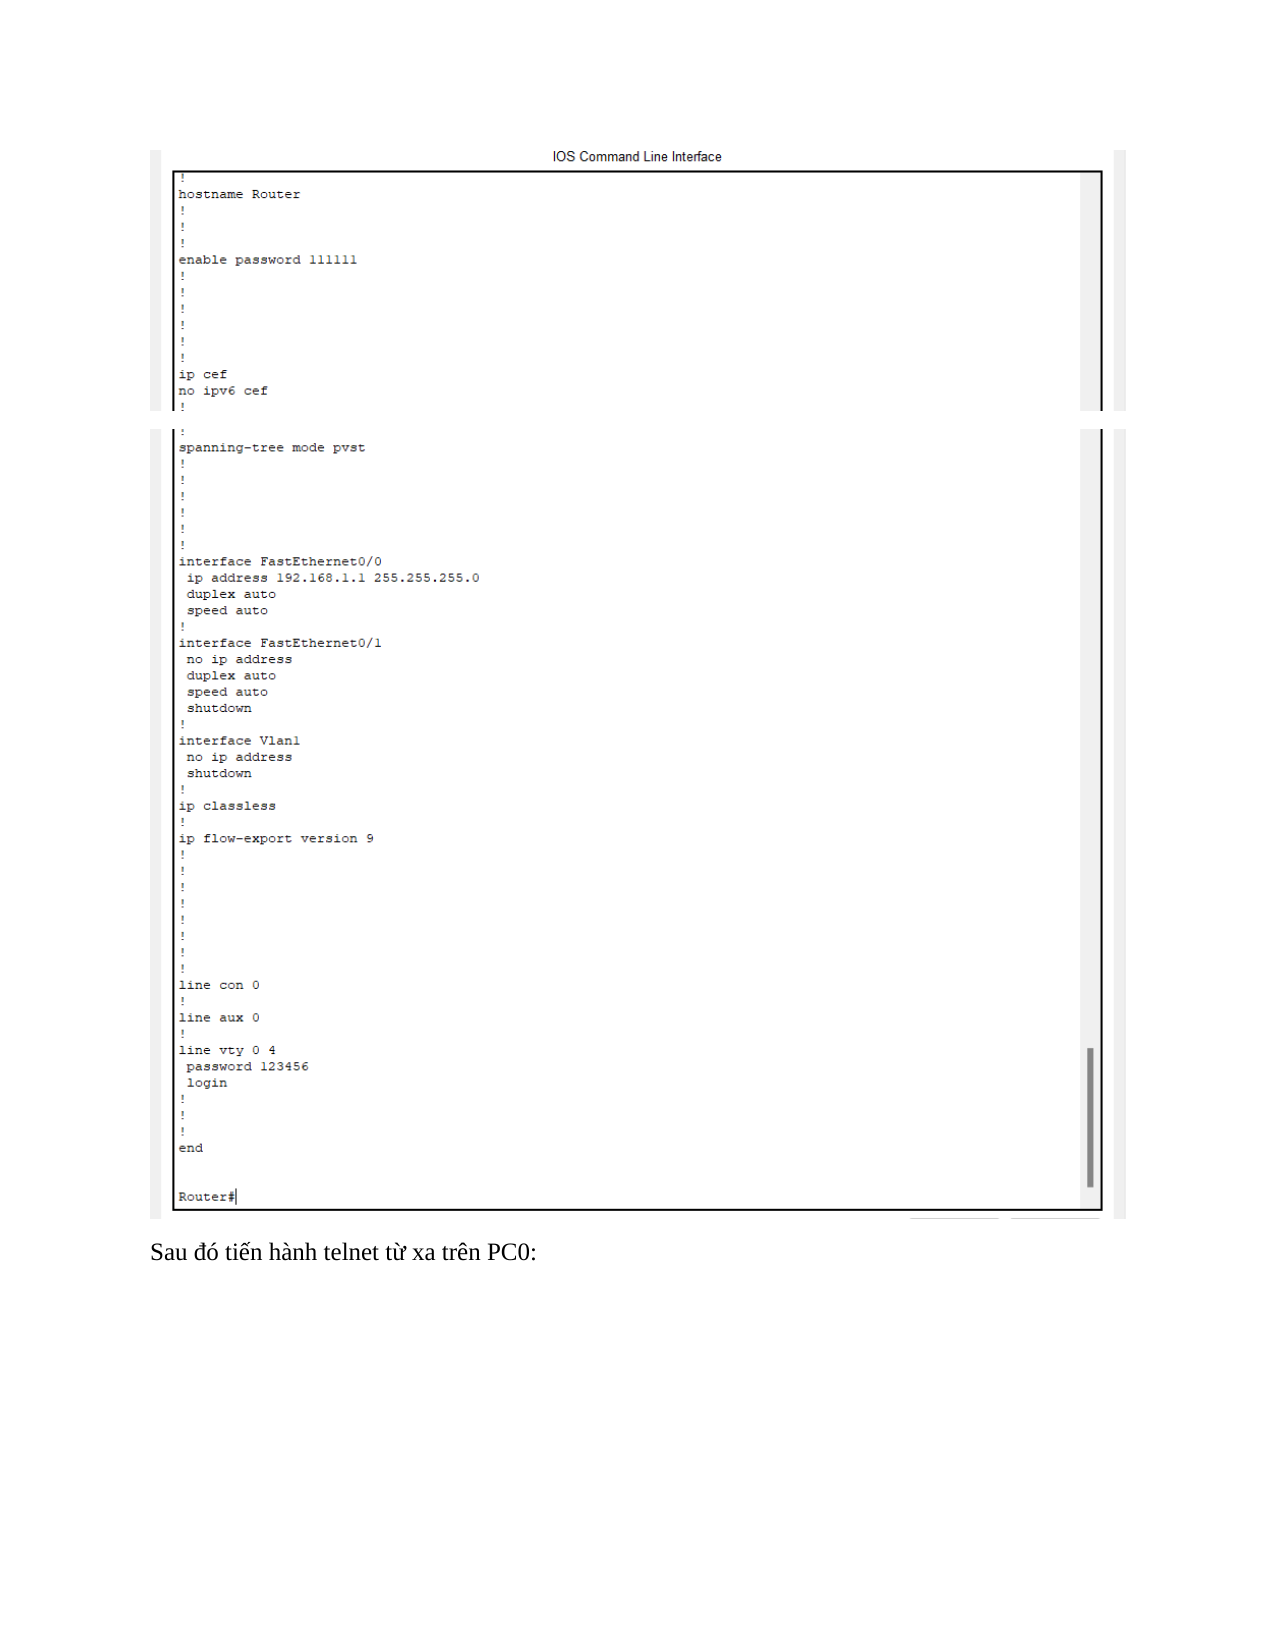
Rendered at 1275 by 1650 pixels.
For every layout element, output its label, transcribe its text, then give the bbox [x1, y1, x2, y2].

text Sau đó tiến hành telnet từ xa trên PC0: [150, 1237, 1125, 1266]
picture [150, 429, 1125, 1219]
picture [150, 150, 1125, 411]
